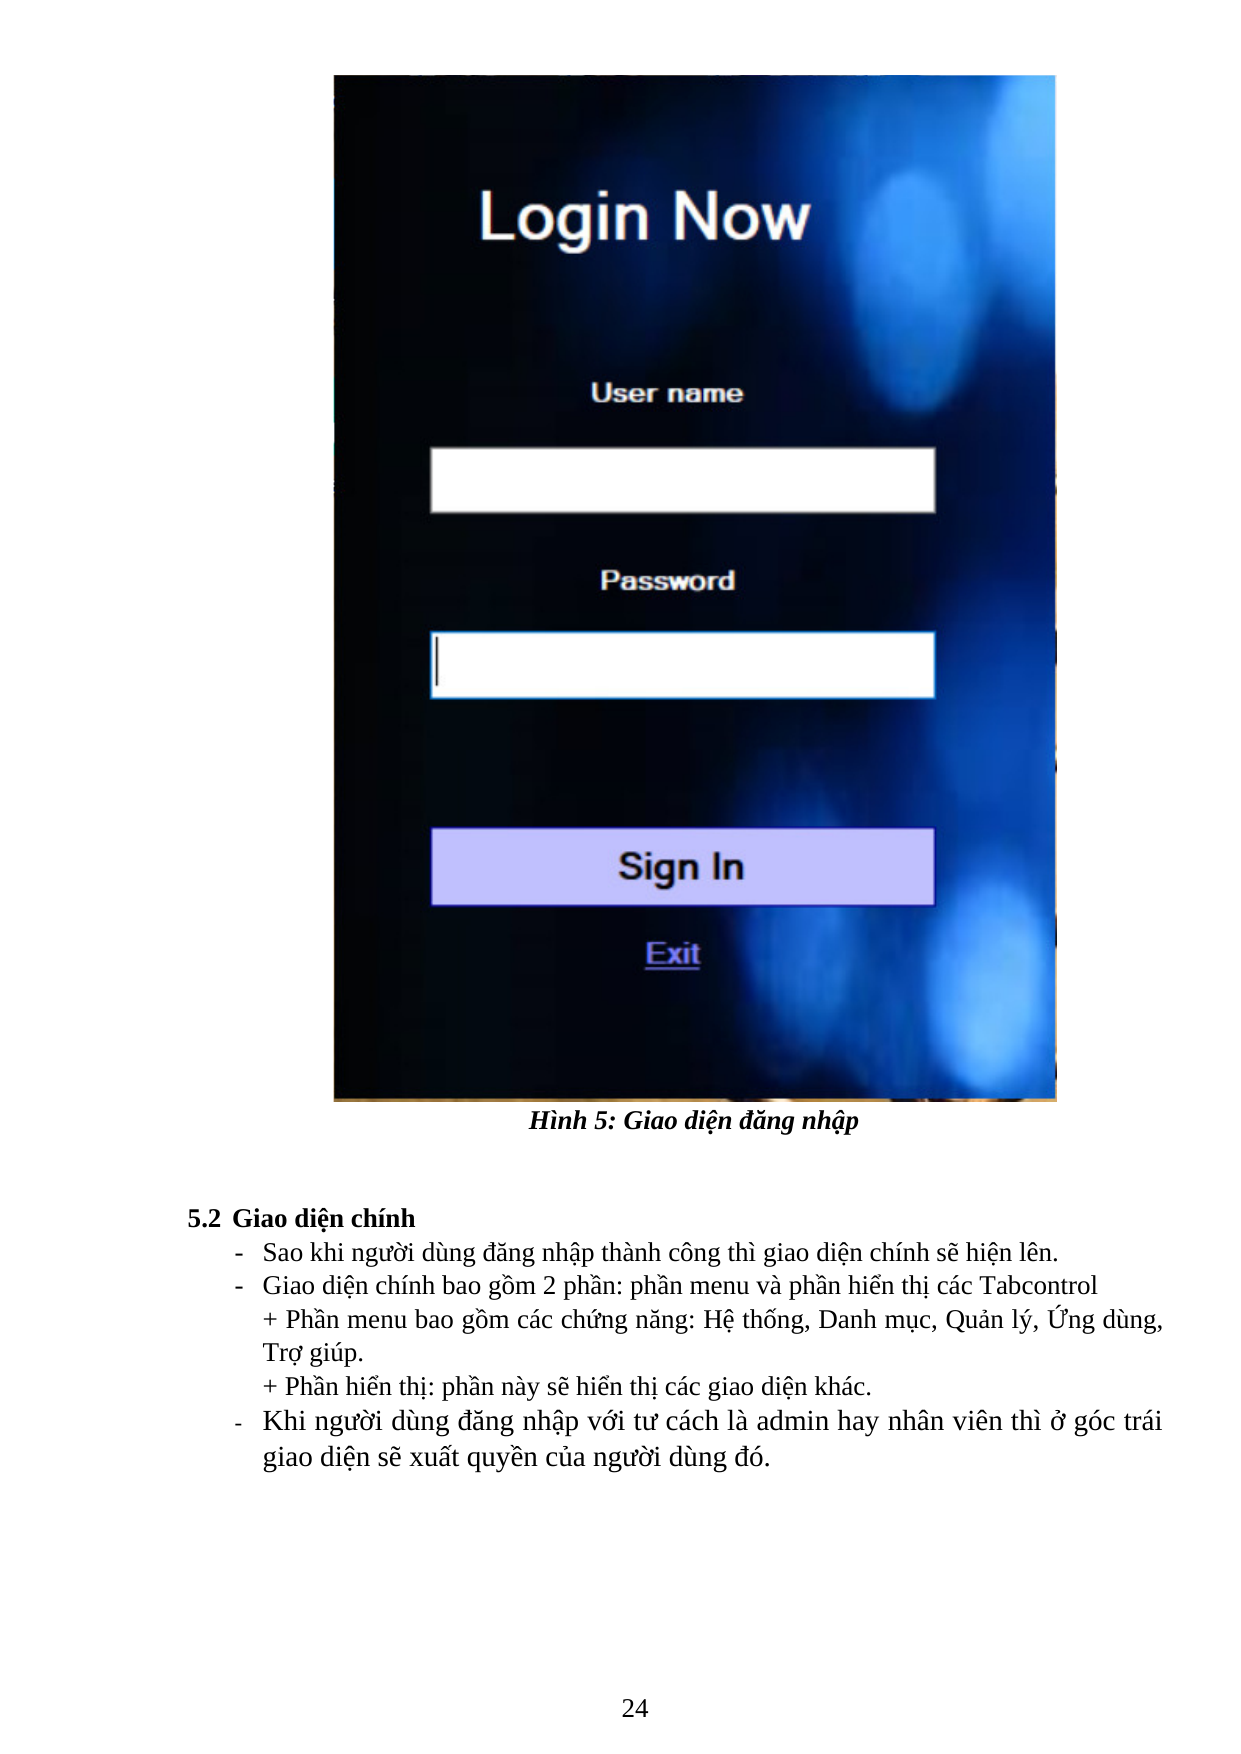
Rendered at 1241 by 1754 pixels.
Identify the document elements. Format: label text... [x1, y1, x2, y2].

list Hình 5: Giao diện đăng nhập [225, 1104, 1165, 1135]
list Giao diện chính bao gồm 2 phần: phần menu và phần hiển thị các Tabcontrol [234, 1269, 1165, 1300]
list + Phần menu bao gồm các chứng năng: Hệ thống, Danh mục, Quản lý, Ứng dùng, Trợ giúp. [262, 1303, 1165, 1367]
picture [333, 75, 1057, 1102]
list Giao diện chính [187, 1202, 1165, 1233]
list + Phần hiển thị: phần này sẽ hiển thị các giao diện khác. [262, 1370, 1165, 1401]
list Khi người dùng đăng nhập với tư cách là admin hay nhân viên thì ở góc trái giao diện sẽ xuất quyền của người dùng đó. [234, 1403, 1165, 1473]
list Sao khi người dùng đăng nhập thành công thì giao diện chính sẽ hiện lên. [234, 1236, 1165, 1267]
